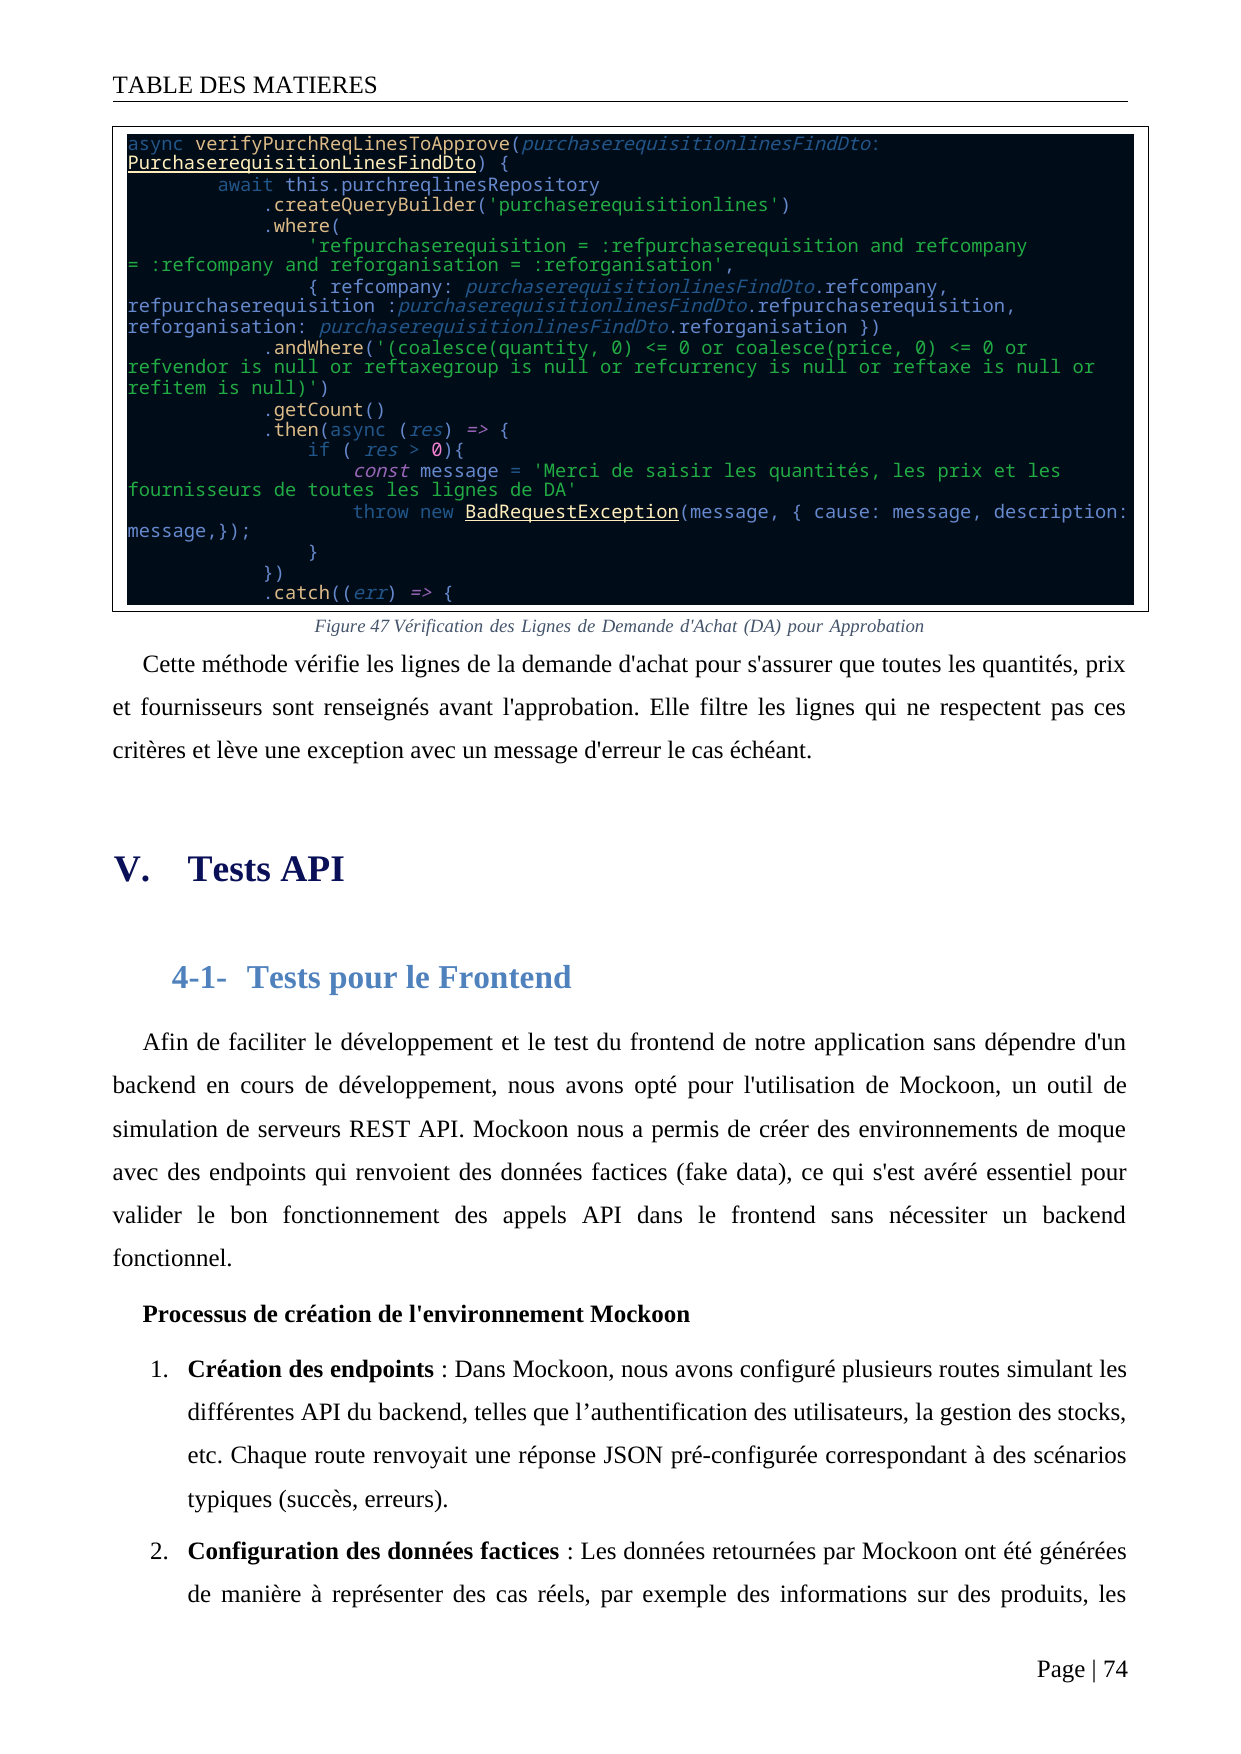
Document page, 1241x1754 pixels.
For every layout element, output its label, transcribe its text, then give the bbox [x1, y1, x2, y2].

subtitle Tests pour le Frontend [172, 957, 1128, 996]
text Figure 47 Vérification des Lignes de Demande d'Achat (DA) pour Approbation [112, 614, 1128, 636]
text Cette méthode vérifie les lignes de la demande d'achat pour s'assurer que toutes les quantités, prix et fournisseurs sont renseignés avant l'approbation. Elle filtre les lignes qui ne respectent pas ces critères et lève une exception avec un message d'erreur le cas échéant. [112, 649, 1128, 764]
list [150, 1536, 1128, 1608]
text Afin de faciliter le développement et le test du frontend de notre application sans dépendre d'un backend en cours de développement, nous avons opté pour l'utilisation de Mockoon, un outil de simulation de serveurs REST API. Mockoon nous a permis de créer des environnements de moque avec des endpoints qui renvoient des données factices (fake data), ce qui s'est avéré essentiel pour valider le bon fonctionnement des appels API dans le frontend sans nécessiter un backend fonctionnel. [112, 1027, 1128, 1272]
text Processus de création de l'environnement Mockoon [112, 1299, 1128, 1327]
list Création des endpoints : Dans Mockoon, nous avons configuré plusieurs routes simulant les différentes API du backend, telles que l’authentification des utilisateurs, la gestion des stocks, etc. Chaque route renvoyait une réponse JSON pré-configurée correspondant à des scénarios typiques (succès, erreurs). [150, 1354, 1128, 1512]
subtitle Tests API [150, 846, 1128, 889]
